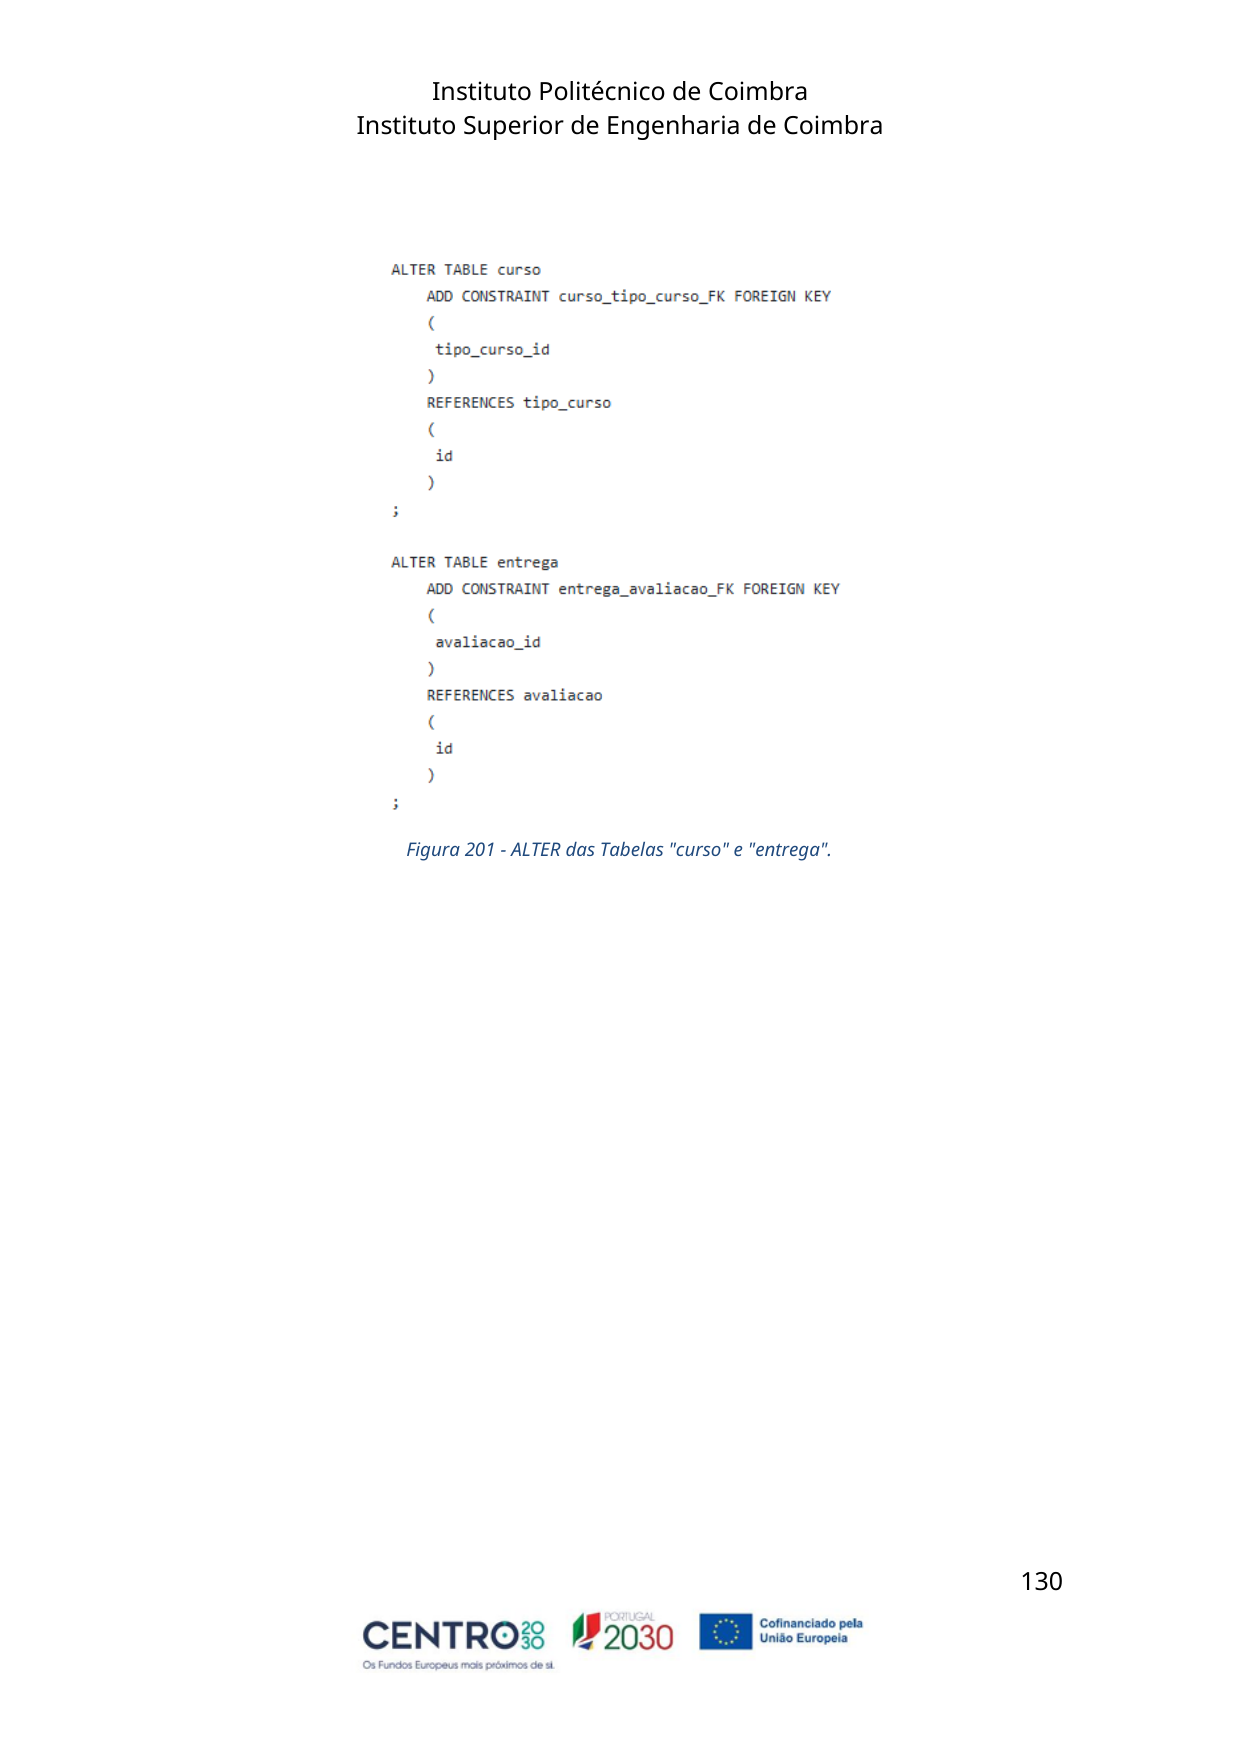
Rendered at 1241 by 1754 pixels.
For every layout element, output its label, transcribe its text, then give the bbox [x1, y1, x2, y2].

picture [389, 259, 851, 815]
picture [349, 1597, 891, 1681]
